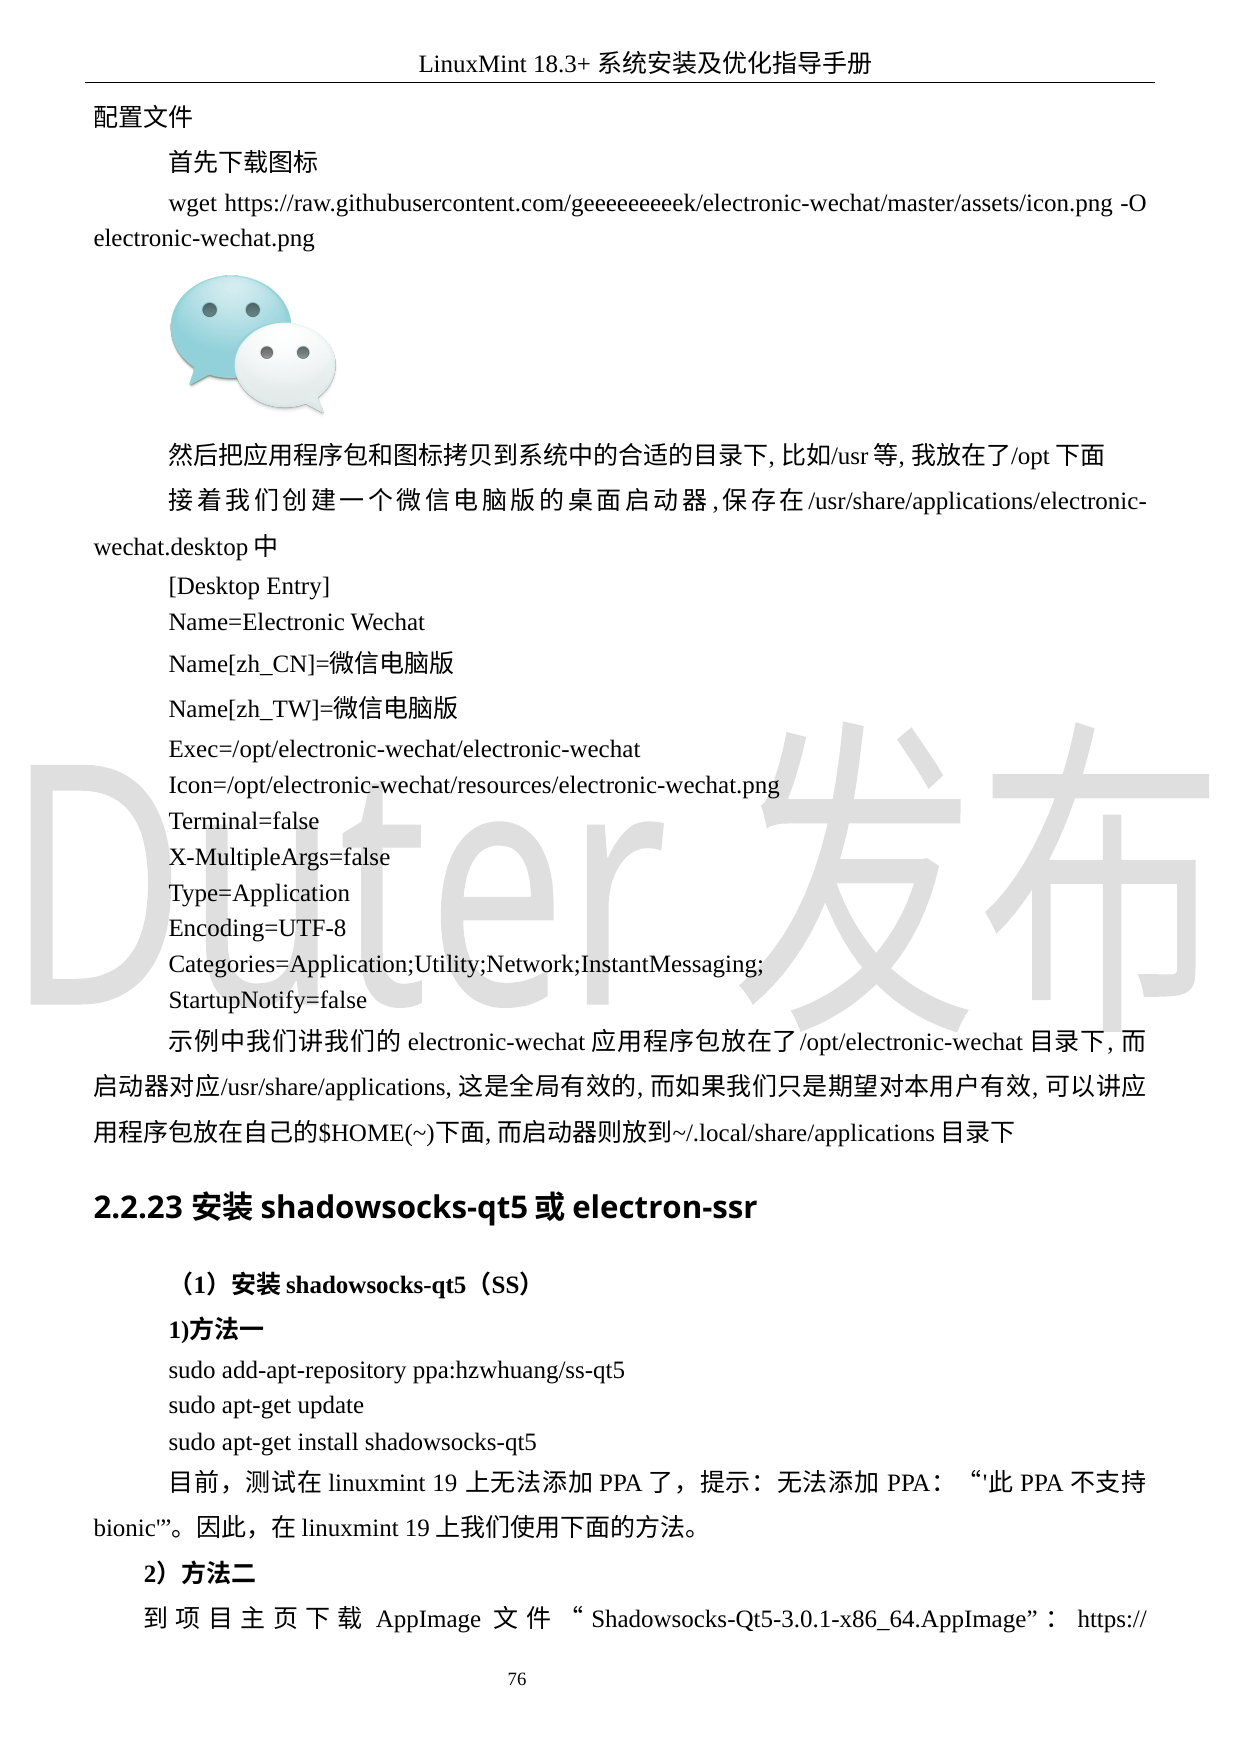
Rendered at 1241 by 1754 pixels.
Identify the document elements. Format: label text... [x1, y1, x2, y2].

text 目前，测试在linuxmint 19 上无法添加PPA了，提示：无法添加 PPA：“'此 PPA 不支持 bionic'”。因此，在linuxmint 19上我们使用下面的方法。 [93, 1462, 1147, 1544]
text wget https://raw.githubusercontent.com/geeeeeeeeek/electronic-wechat/master/assets/icon.png -O electronic-wechat.png [93, 188, 1147, 252]
text 接着我们创建一个微信电脑版的桌面启动器,保存在/usr/share/applications/electronic-wechat.desktop中 [93, 481, 1147, 562]
text Name[zh_TW]=微信电脑版 [93, 688, 1147, 725]
text Terminal=false [93, 806, 1147, 834]
text Type=Application [93, 878, 1147, 906]
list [93, 1598, 1147, 1635]
text 1)方法一 [93, 1309, 1147, 1346]
text Encoding=UTF-8 [93, 913, 1147, 942]
list 方法二 [93, 1553, 1147, 1589]
text 然后把应用程序包和图标拷贝到系统中的合适的目录下, 比如/usr等, 我放在了/opt下面 [93, 435, 1147, 472]
text Name[zh_CN]=微信电脑版 [93, 643, 1147, 679]
text 首先下载图标 [93, 142, 1147, 178]
text Exec=/opt/electronic-wechat/electronic-wechat [93, 734, 1147, 763]
text Name=Electronic Wechat [93, 607, 1147, 636]
text sudo apt-get install shadowsocks-qt5 [93, 1427, 1147, 1455]
text （1）安装shadowsocks-qt5（SS） [93, 1264, 1147, 1300]
text Categories=Application;Utility;Network;InstantMessaging; [93, 949, 1147, 978]
text sudo add-apt-repository ppa:hzwhuang/ss-qt5 [93, 1355, 1147, 1383]
text [Desktop Entry] [93, 571, 1147, 600]
text StartupNotify=false [93, 985, 1147, 1014]
picture [168, 259, 338, 429]
text sudo apt-get update [93, 1391, 1147, 1419]
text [93, 97, 1147, 133]
text Icon=/opt/electronic-wechat/resources/electronic-wechat.png [93, 770, 1147, 798]
subtitle 2.2.23 安装 shadowsocks-qt5或electron-ssr [93, 1182, 1147, 1228]
text X-MultipleArgs=false [93, 842, 1147, 870]
text 示例中我们讲我们的electronic-wechat应用程序包放在了/opt/electronic-wechat目录下, 而启动器对应/usr/share/applications, 这是全局有效的, 而如果我们只是期望对本用户有效, 可以讲应用程序包放在自己的$HOME(~)下面, 而启动器则放到~/.local/share/applications目录下 [93, 1021, 1147, 1148]
